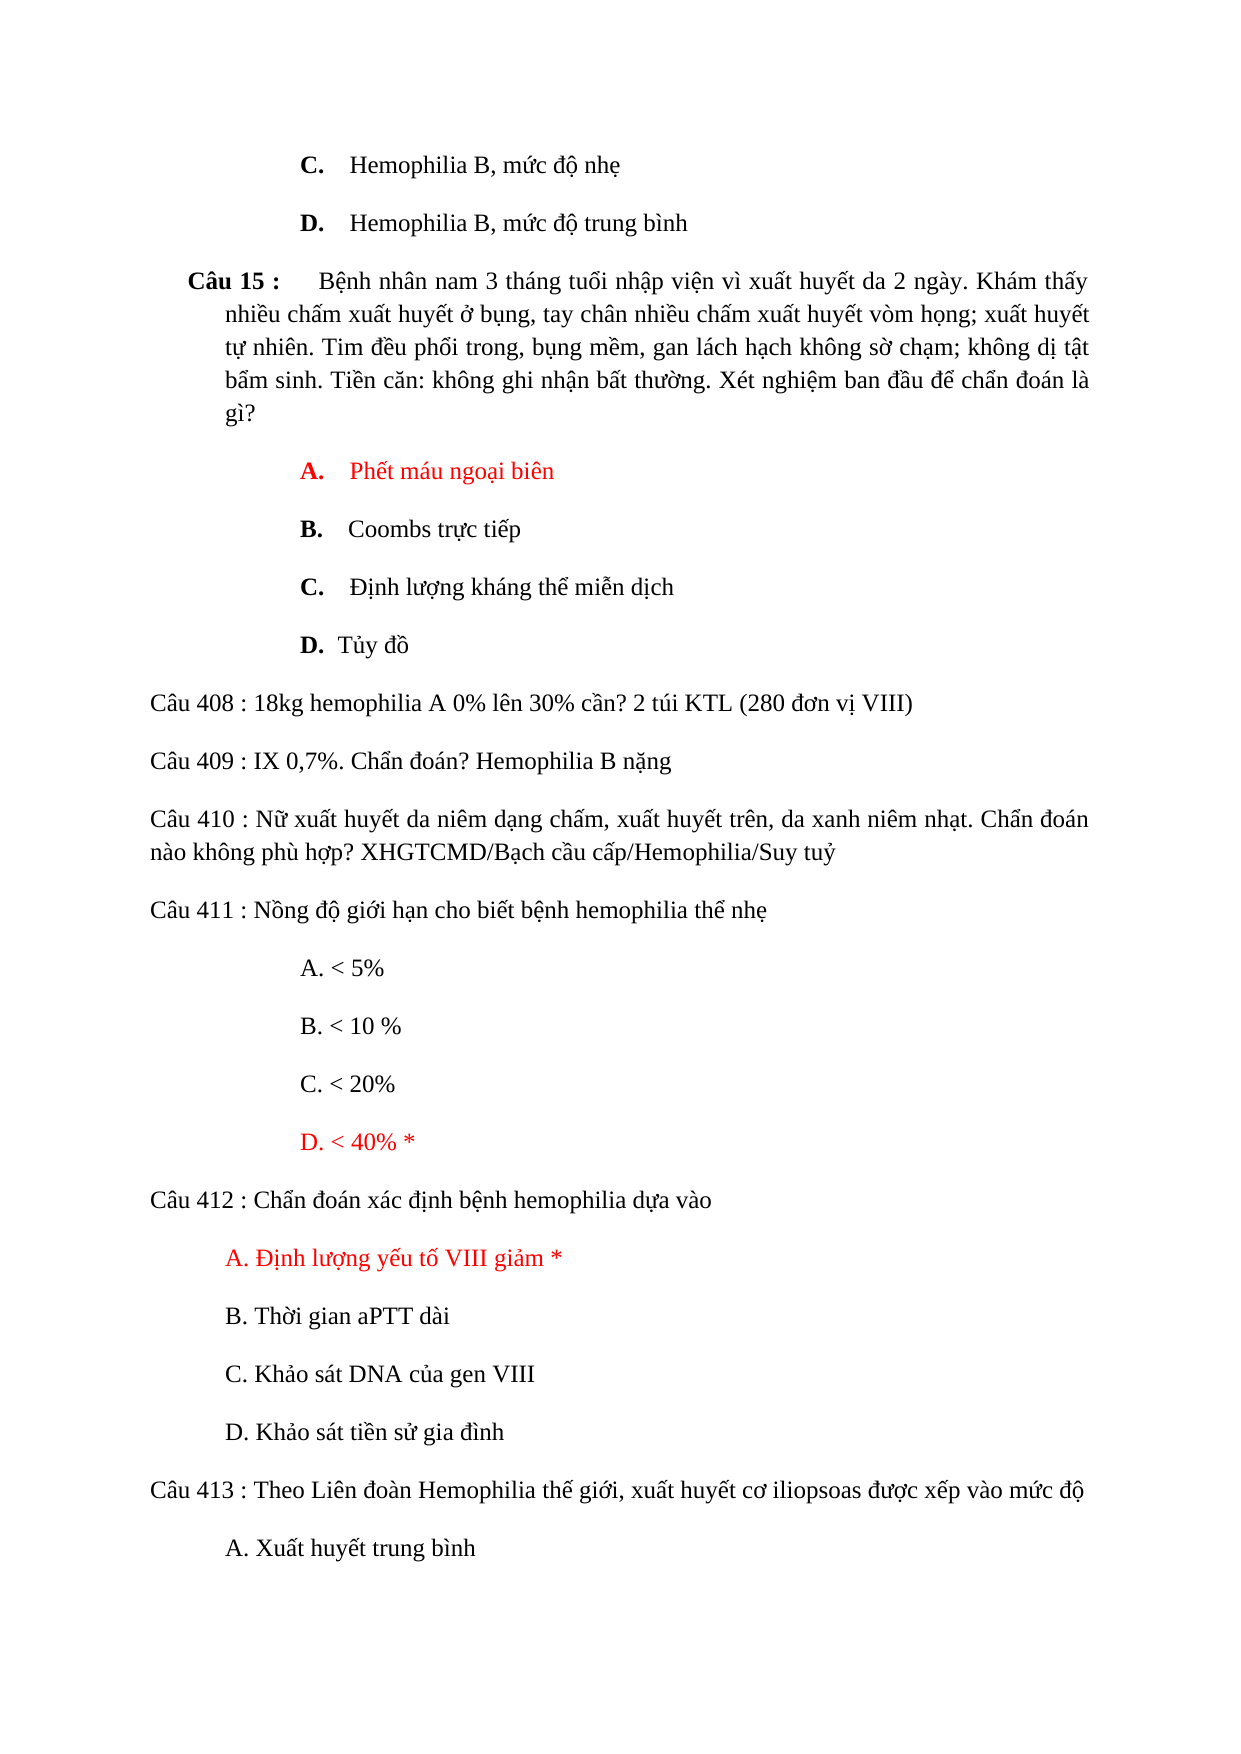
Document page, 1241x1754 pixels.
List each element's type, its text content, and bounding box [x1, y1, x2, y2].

text B. Thời gian aPTT dài [150, 1301, 1090, 1330]
text C. Định lượng kháng thể miễn dịch [300, 572, 1090, 601]
text A. Phết máu ngoại biên [300, 456, 1090, 485]
text Câu 412 : Chẩn đoán xác định bệnh hemophilia dựa vào [150, 1185, 1090, 1214]
text D. Hemophilia B, mức độ trung bình [300, 208, 1090, 237]
text A. Định lượng yếu tố VIII giảm * [150, 1243, 1090, 1272]
text Câu 410 : Nữ xuất huyết da niêm dạng chấm, xuất huyết trên, da xanh niêm nhạt. Chẩn đoán nào không phù hợp? XHGTCMD/Bạch cầu cấp/Hemophilia/Suy tuỷ [150, 804, 1090, 866]
text D. < 40% * [300, 1127, 1090, 1156]
text Câu 409 : IX 0,7%. Chẩn đoán? Hemophilia B nặng [150, 746, 1090, 775]
text A. Xuất huyết trung bình [225, 1533, 1090, 1562]
text Câu 413 : Theo Liên đoàn Hemophilia thế giới, xuất huyết cơ iliopsoas được xếp vào mức độ [150, 1476, 1090, 1504]
text C. Khảo sát DNA của gen VIII [150, 1359, 1090, 1388]
text Câu 411 : Nồng độ giới hạn cho biết bệnh hemophilia thể nhẹ [150, 895, 1090, 924]
text B. < 10 % [300, 1011, 1090, 1040]
text A. < 5% [300, 953, 1090, 982]
text B. Coombs trực tiếp [300, 514, 1090, 543]
text D. Khảo sát tiền sử gia đình [150, 1417, 1090, 1446]
text Câu 408 : 18kg hemophilia A 0% lên 30% cần? 2 túi KTL (280 đơn vị VIII) [150, 688, 1090, 717]
text Câu 15 : Bệnh nhân nam 3 tháng tuổi nhập viện vì xuất huyết da 2 ngày. Khám thấy nhiều chấm xuất huyết ở bụng, tay chân nhiều chấm xuất huyết vòm họng; xuất huyết tự nhiên. Tim đều phổi trong, bụng mềm, gan lách hạch không sờ chạm; không dị tật bẩm sinh. Tiền căn: không ghi nhận bất thường. Xét nghiệm ban đầu để chẩn đoán là gì? [187, 266, 1090, 427]
text D. Tủy đồ [300, 630, 1090, 659]
text C. Hemophilia B, mức độ nhẹ [300, 150, 1090, 179]
text C. < 20% [300, 1069, 1090, 1098]
